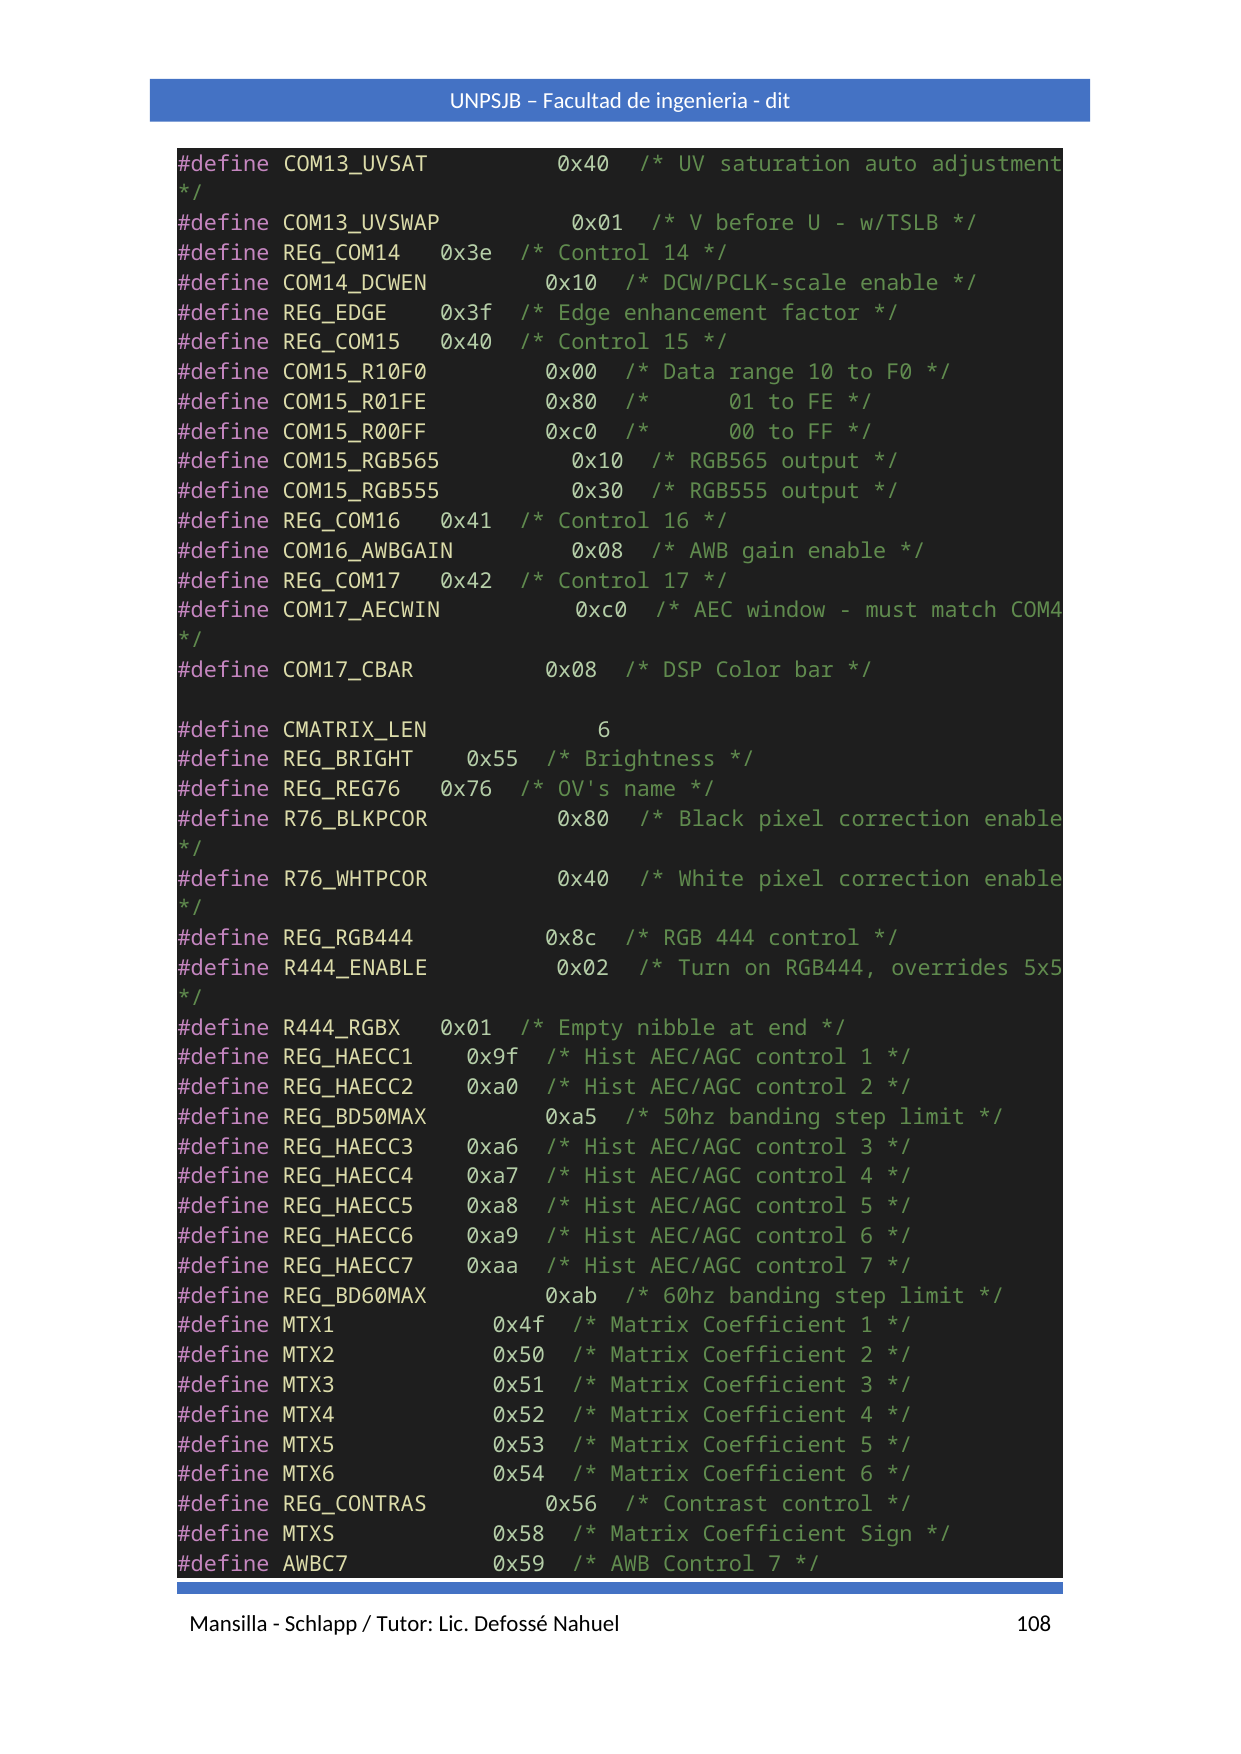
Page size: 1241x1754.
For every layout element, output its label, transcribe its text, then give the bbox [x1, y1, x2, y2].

text #define COM17_CBAR 0x08 /* DSP Color bar */ [177, 654, 1063, 684]
text #define COM14_DCWEN 0x10 /* DCW/PCLK-scale enable */ [177, 267, 1063, 297]
text #define COM17_AECWIN 0xc0 /* AEC window - must match COM4 */ [177, 594, 1063, 654]
text #define REG_BD60MAX 0xab /* 60hz banding step limit */ [177, 1280, 1063, 1309]
text #define REG_RGB444 0x8c /* RGB 444 control */ [177, 922, 1063, 952]
text #define REG_COM16 0x41 /* Control 16 */ [177, 505, 1063, 535]
text #define REG_BD50MAX 0xa5 /* 50hz banding step limit */ [177, 1101, 1063, 1131]
text #define REG_HAECC3 0xa6 /* Hist AEC/AGC control 3 */ [177, 1131, 1063, 1161]
text #define R444_RGBX 0x01 /* Empty nibble at end */ [177, 1012, 1063, 1041]
text #define R76_WHTPCOR 0x40 /* White pixel correction enable */ [177, 863, 1063, 922]
text #define REG_BRIGHT 0x55 /* Brightness */ [177, 743, 1063, 773]
text #define R444_ENABLE 0x02 /* Turn on RGB444, overrides 5x5 */ [177, 952, 1063, 1012]
text #define REG_HAECC2 0xa0 /* Hist AEC/AGC control 2 */ [177, 1071, 1063, 1101]
text #define REG_HAECC6 0xa9 /* Hist AEC/AGC control 6 */ [177, 1220, 1063, 1250]
text #define MTX5 0x53 /* Matrix Coefficient 5 */ [177, 1429, 1063, 1458]
text #define REG_COM17 0x42 /* Control 17 */ [177, 565, 1063, 594]
text #define REG_COM14 0x3e /* Control 14 */ [177, 237, 1063, 267]
text #define COM16_AWBGAIN 0x08 /* AWB gain enable */ [177, 535, 1063, 565]
text #define COM15_R00FF 0xc0 /* 00 to FF */ [177, 416, 1063, 446]
text #define MTX6 0x54 /* Matrix Coefficient 6 */ [177, 1458, 1063, 1488]
text #define COM13_UVSAT 0x40 /* UV saturation auto adjustment */ [177, 148, 1063, 207]
text #define REG_COM15 0x40 /* Control 15 */ [177, 326, 1063, 356]
text #define R76_BLKPCOR 0x80 /* Black pixel correction enable */ [177, 803, 1063, 863]
text #define MTX4 0x52 /* Matrix Coefficient 4 */ [177, 1399, 1063, 1429]
text #define MTX2 0x50 /* Matrix Coefficient 2 */ [177, 1339, 1063, 1369]
text #define COM15_RGB555 0x30 /* RGB555 output */ [177, 475, 1063, 505]
text #define COM13_UVSWAP 0x01 /* V before U - w/TSLB */ [177, 207, 1063, 237]
text #define MTXS 0x58 /* Matrix Coefficient Sign */ [177, 1518, 1063, 1548]
text #define AWBC7 0x59 /* AWB Control 7 */ [177, 1548, 1063, 1578]
text #define COM15_R01FE 0x80 /* 01 to FE */ [177, 386, 1063, 416]
text #define REG_EDGE 0x3f /* Edge enhancement factor */ [177, 297, 1063, 326]
text #define REG_HAECC5 0xa8 /* Hist AEC/AGC control 5 */ [177, 1190, 1063, 1220]
text #define MTX1 0x4f /* Matrix Coefficient 1 */ [177, 1309, 1063, 1339]
text #define COM15_RGB565 0x10 /* RGB565 output */ [177, 446, 1063, 475]
text #define REG_CONTRAS 0x56 /* Contrast control */ [177, 1488, 1063, 1518]
text #define COM15_R10F0 0x00 /* Data range 10 to F0 */ [177, 356, 1063, 386]
text #define REG_HAECC1 0x9f /* Hist AEC/AGC control 1 */ [177, 1041, 1063, 1071]
text #define REG_REG76 0x76 /* OV's name */ [177, 773, 1063, 803]
text #define REG_HAECC4 0xa7 /* Hist AEC/AGC control 4 */ [177, 1161, 1063, 1190]
text #define CMATRIX_LEN 6 [177, 714, 1063, 743]
text #define MTX3 0x51 /* Matrix Coefficient 3 */ [177, 1369, 1063, 1399]
text #define REG_HAECC7 0xaa /* Hist AEC/AGC control 7 */ [177, 1250, 1063, 1280]
